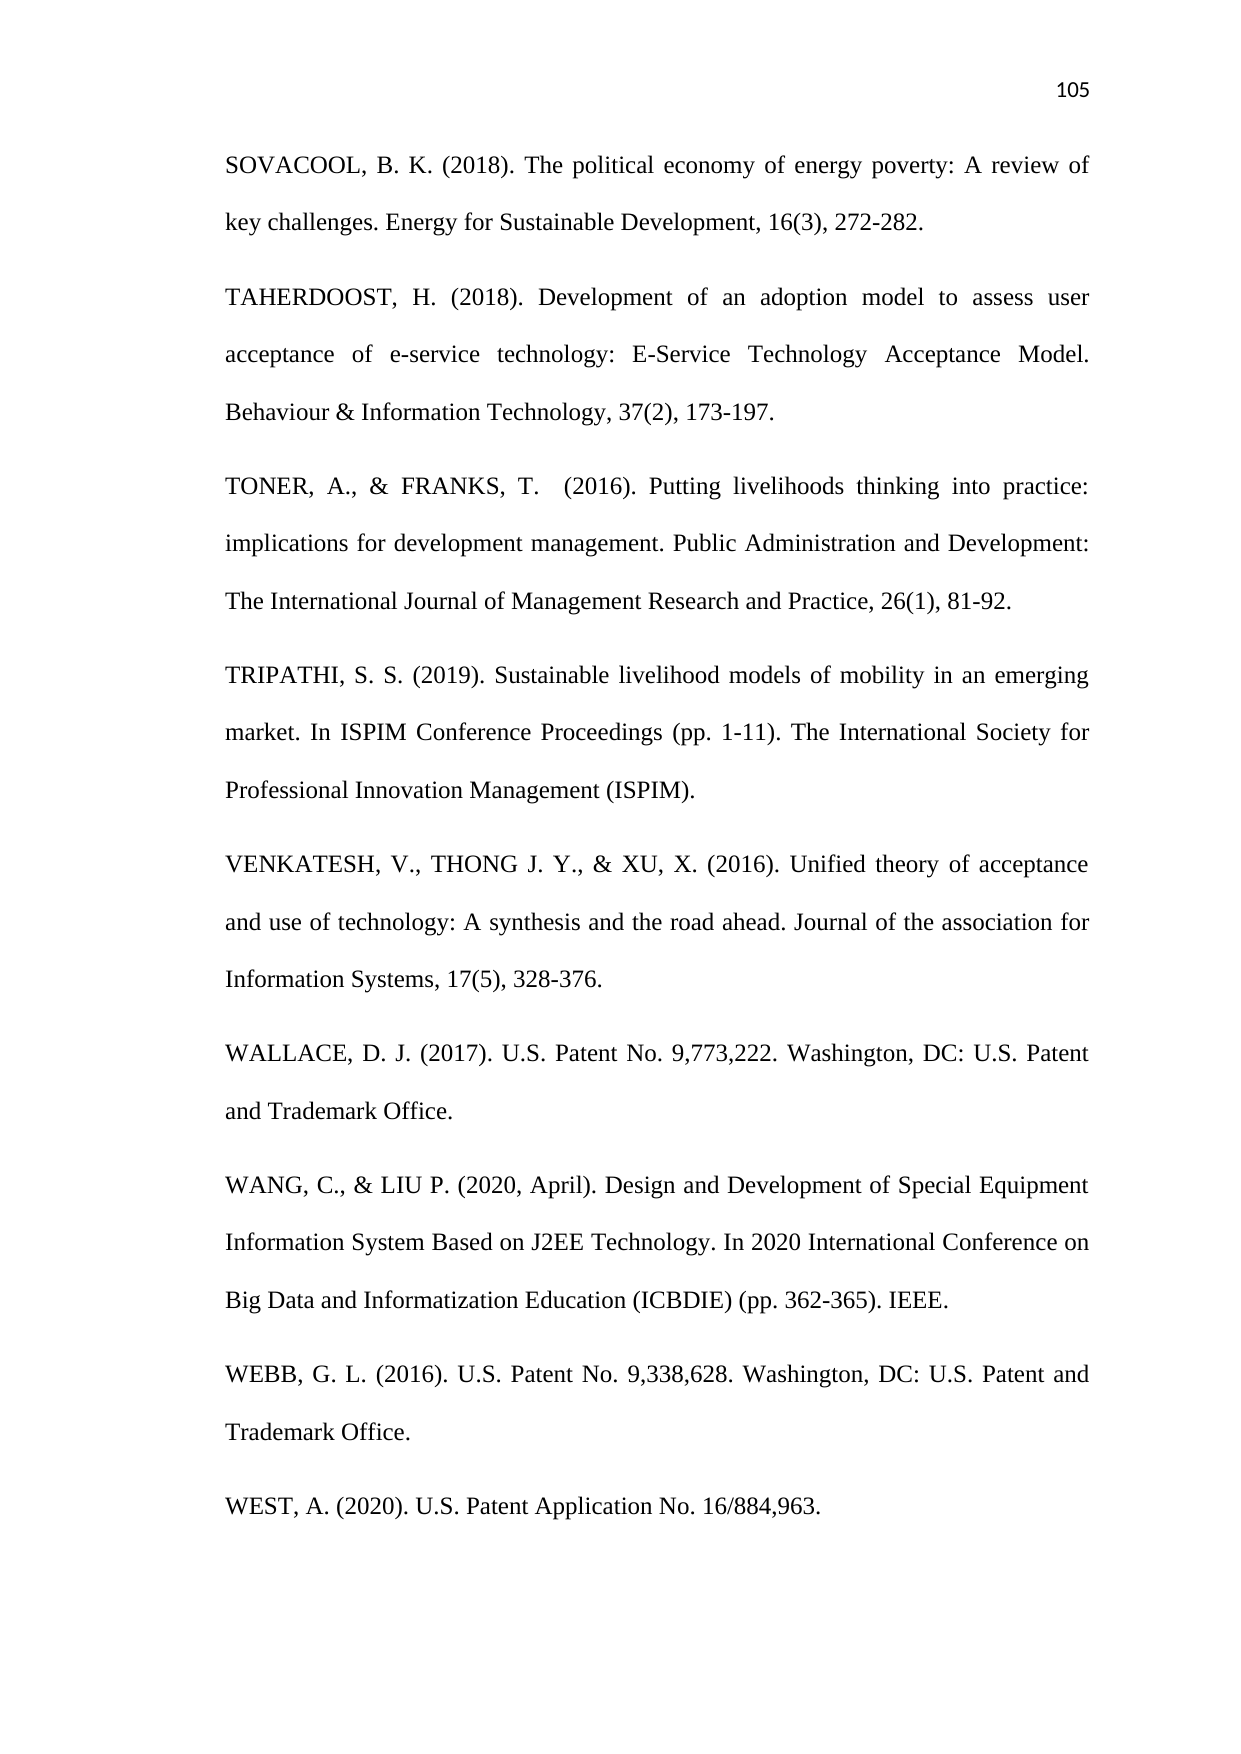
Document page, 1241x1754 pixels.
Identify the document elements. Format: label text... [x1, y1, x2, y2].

text WEBB, G. L. (2016). U.S. Patent No. 9,338,628. Washington, DC: U.S. Patent and Trademark Office. [225, 1359, 1090, 1445]
text TRIPATHI, S. S. (2019). Sustainable livelihood models of mobility in an emerging market. In ISPIM Conference Proceedings (pp. 1-11). The International Society for Professional Innovation Management (ISPIM). [225, 660, 1090, 804]
text SOVACOOL, B. K. (2018). The political economy of energy poverty: A review of key challenges. Energy for Sustainable Development, 16(3), 272-282. [225, 150, 1090, 236]
text WANG, C., & LIU P. (2020, April). Design and Development of Special Equipment Information System Based on J2EE Technology. In 2020 International Conference on Big Data and Informatization Education (ICBDIE) (pp. 362-365). IEEE. [225, 1170, 1090, 1314]
text VENKATESH, V., THONG J. Y., & XU, X. (2016). Unified theory of acceptance and use of technology: A synthesis and the road ahead. Journal of the association for Information Systems, 17(5), 328-376. [225, 849, 1090, 993]
text TAHERDOOST, H. (2018). Development of an adoption model to assess user acceptance of e-service technology: E-Service Technology Acceptance Model. Behaviour & Information Technology, 37(2), 173-197. [225, 282, 1090, 425]
text WEST, A. (2020). U.S. Patent Application No. 16/884,963. [225, 1491, 1090, 1519]
text TONER, A., & FRANKS, T. (2016). Putting livelihoods thinking into practice: implications for development management. Public Administration and Development: The International Journal of Management Research and Practice, 26(1), 81-92. [225, 471, 1090, 614]
text WALLACE, D. J. (2017). U.S. Patent No. 9,773,222. Washington, DC: U.S. Patent and Trademark Office. [225, 1038, 1090, 1124]
